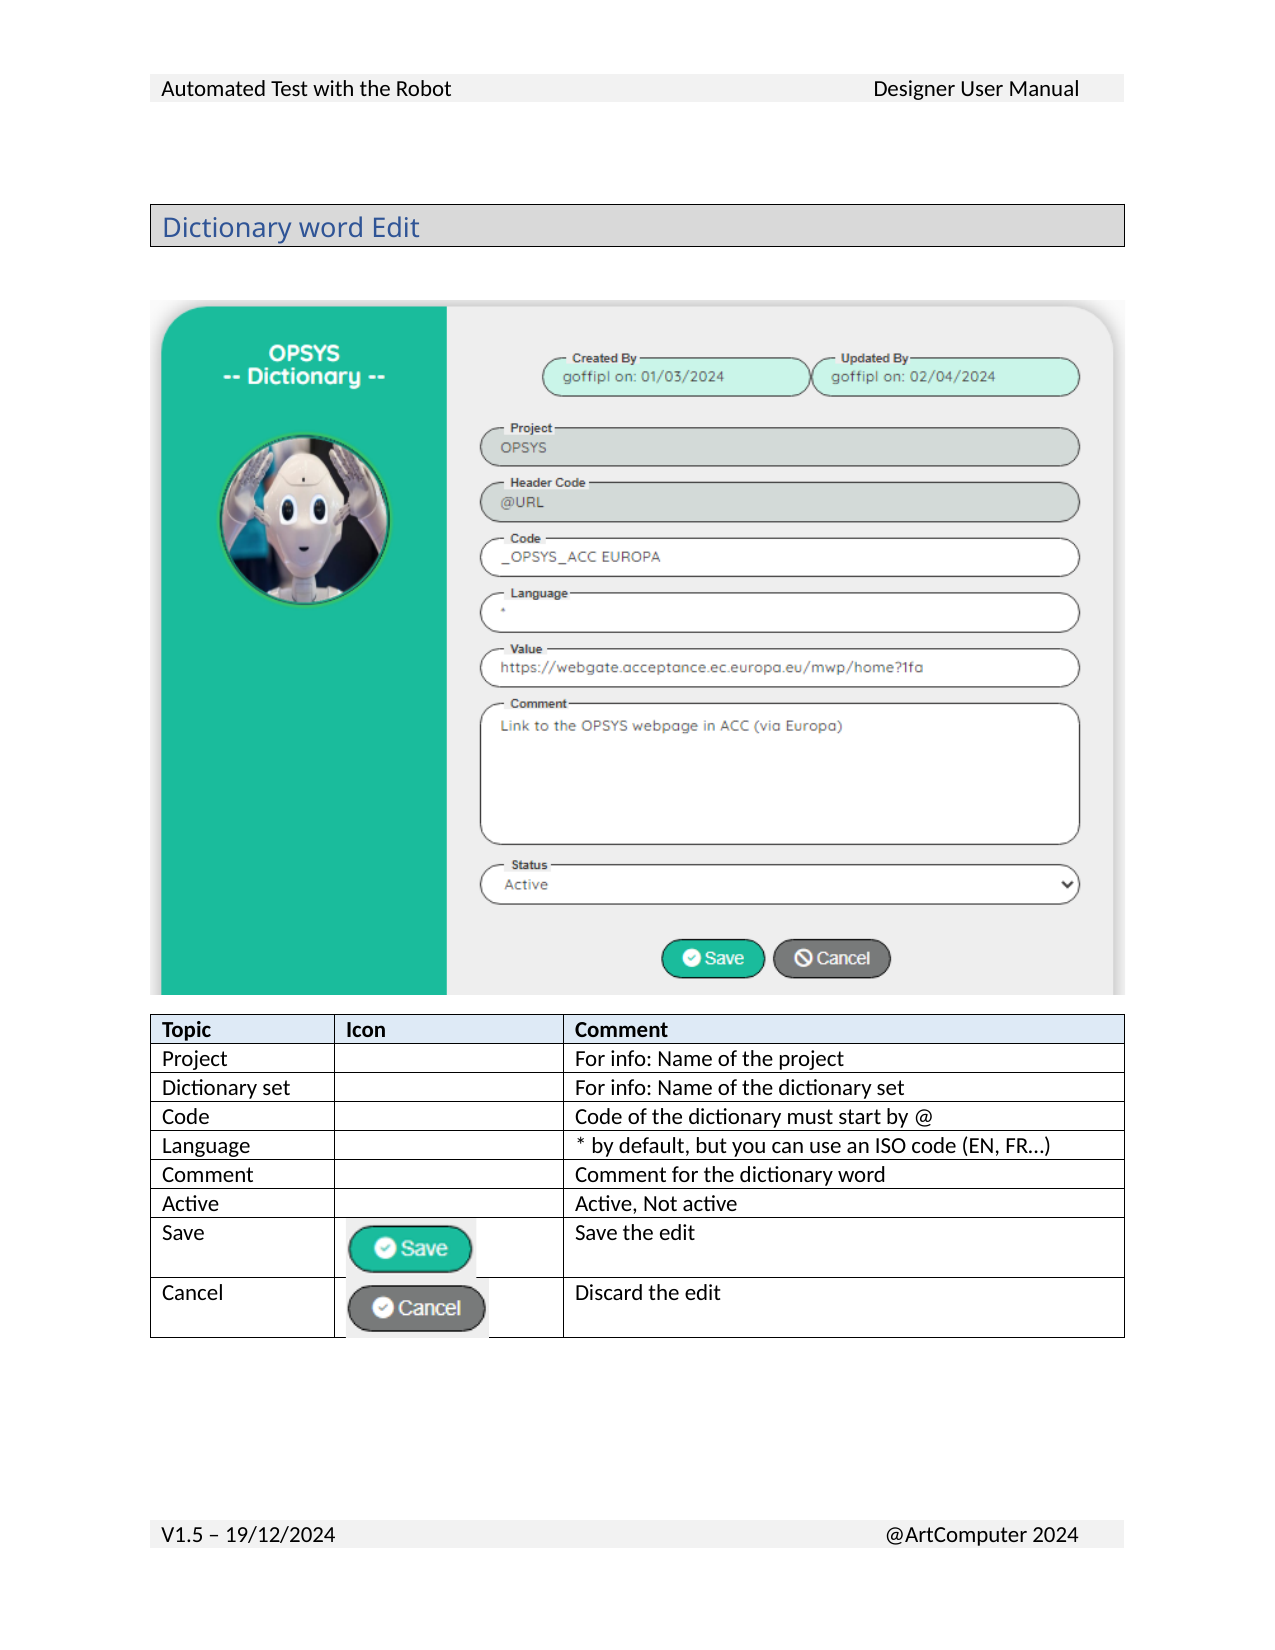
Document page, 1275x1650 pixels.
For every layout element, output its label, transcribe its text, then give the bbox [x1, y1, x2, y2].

table_cell Code of the dictionary must start by @ [564, 1102, 1124, 1130]
table_cell Cancel [151, 1278, 334, 1337]
table_cell Comment [151, 1160, 334, 1188]
table_cell [335, 1131, 563, 1159]
table_cell Save the edit [564, 1218, 1124, 1277]
table_cell * by default, but you can use an ISO code (EN, FR…) [564, 1131, 1124, 1159]
table_header Topic [151, 1015, 334, 1043]
table_cell [335, 1160, 563, 1188]
table_cell [335, 1044, 563, 1072]
table_cell Dictionary set [151, 1073, 334, 1101]
table_cell [335, 1278, 345, 1337]
table_cell Active [151, 1189, 334, 1217]
picture [150, 300, 1125, 995]
table_cell Active, Not active [564, 1189, 1124, 1217]
table_cell Code [151, 1102, 334, 1130]
table_header Dictionary word Edit [151, 205, 1124, 246]
table_header Comment [564, 1015, 1124, 1043]
picture [345, 1218, 489, 1338]
table_cell Language [151, 1131, 334, 1159]
table_cell [477, 1218, 563, 1277]
table_cell [489, 1278, 563, 1337]
table_cell For info: Name of the dictionary set [564, 1073, 1124, 1101]
table_cell [335, 1073, 563, 1101]
table_cell For info: Name of the project [564, 1044, 1124, 1072]
table_header Icon [335, 1015, 563, 1043]
table_cell Comment for the dictionary word [564, 1160, 1124, 1188]
table_cell [335, 1189, 563, 1217]
table_cell [335, 1102, 563, 1130]
table_cell Discard the edit [564, 1278, 1124, 1337]
table_cell Save [151, 1218, 334, 1277]
table_cell [335, 1218, 345, 1277]
table_cell Project [151, 1044, 334, 1072]
